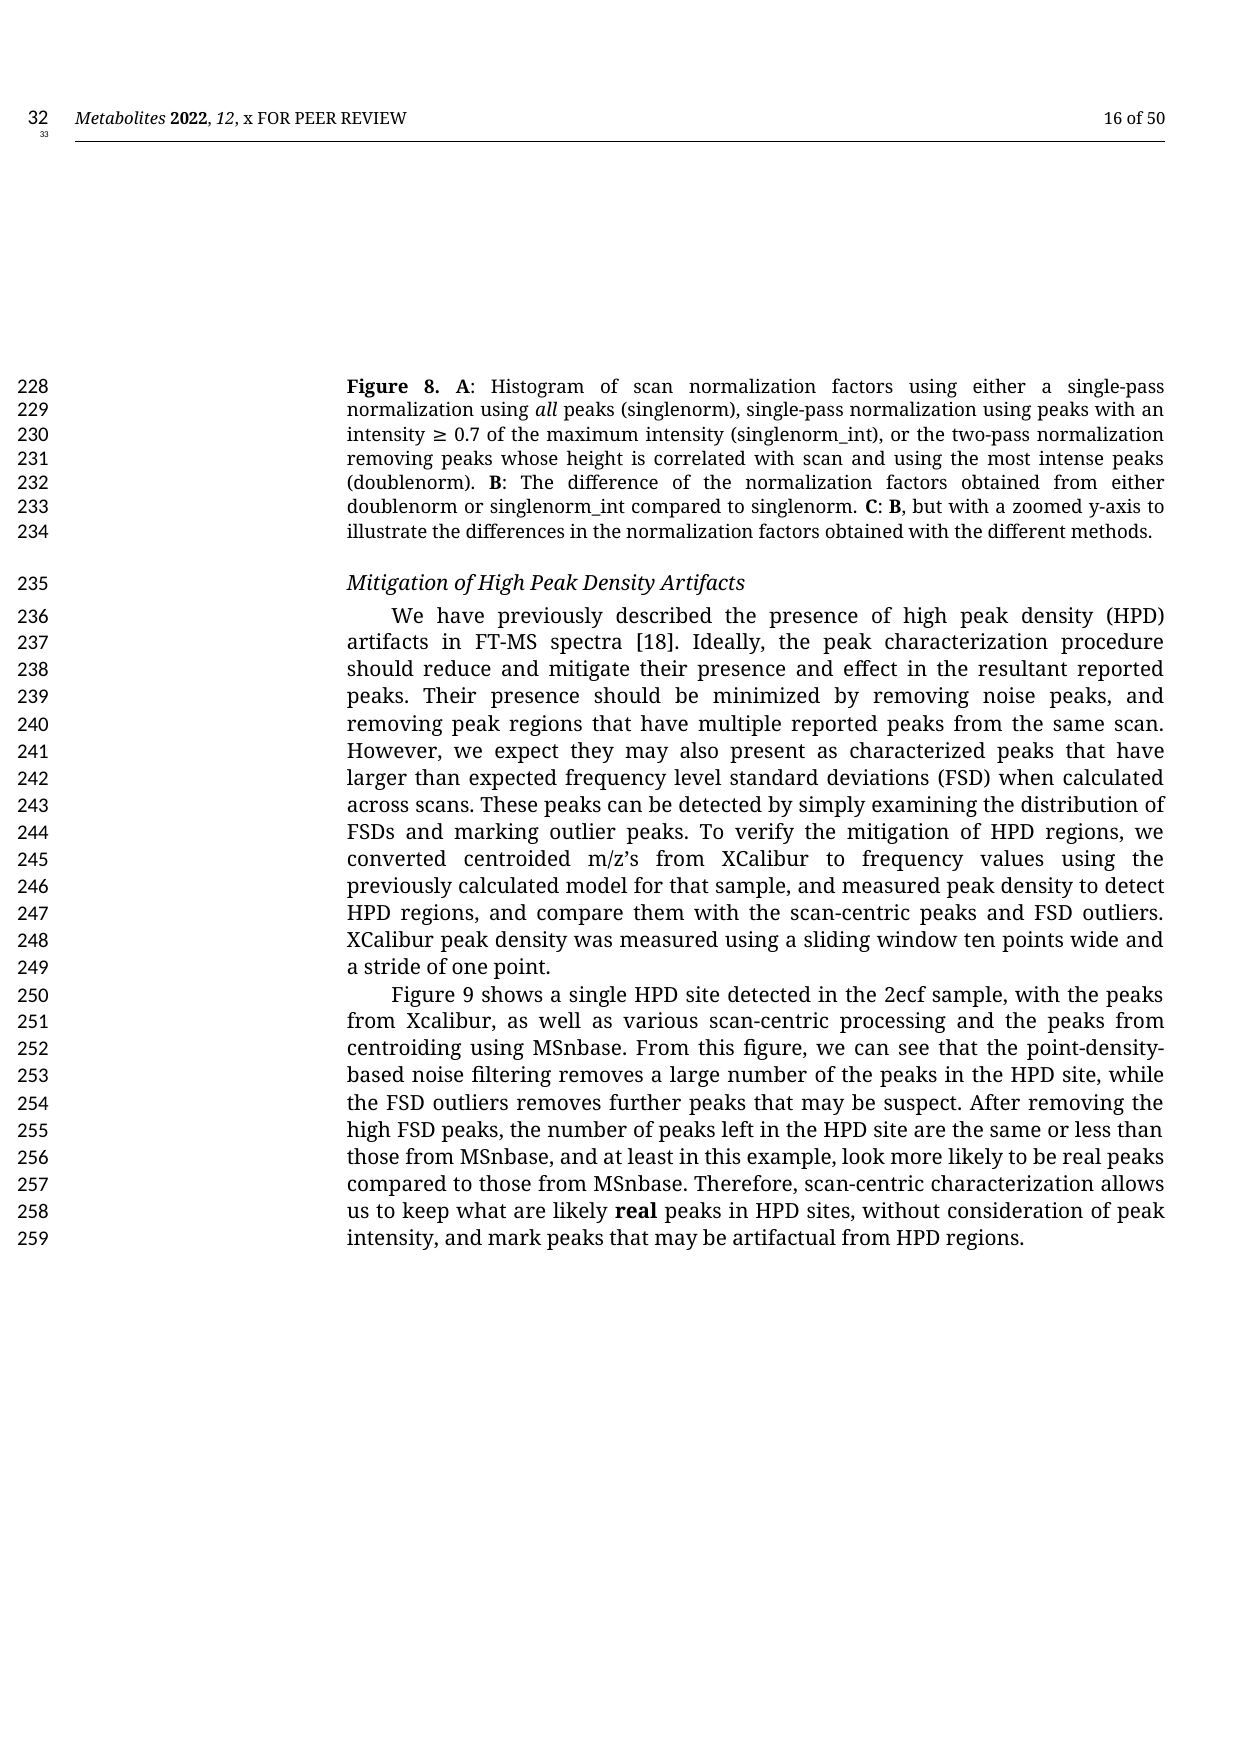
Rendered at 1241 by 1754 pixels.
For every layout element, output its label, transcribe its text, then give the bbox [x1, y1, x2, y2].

text Figure 8. A: Histogram of scan normalization factors using either a single-pass normalization using all peaks (singlenorm), single-pass normalization using peaks with an intensity ≥ 0.7 of the maximum intensity (singlenorm_int), or the two-pass normalization removing peaks whose height is correlated with scan and using the most intense peaks (doublenorm). B: The difference of the normalization factors obtained from either doublenorm or singlenorm_int compared to singlenorm. C: B, but with a zoomed y-axis to illustrate the differences in the normalization factors obtained with the different methods. [347, 374, 1165, 543]
subtitle Mitigation of High Peak Density Artifacts [347, 568, 1165, 596]
text We have previously described the presence of high peak density (HPD) artifacts in FT-MS spectra [18]. Ideally, the peak characterization procedure should reduce and mitigate their presence and effect in the resultant reported peaks. Their presence should be minimized by removing noise peaks, and removing peak regions that have multiple reported peaks from the same scan. However, we expect they may also present as characterized peaks that have larger than expected frequency level standard deviations (FSD) when calculated across scans. These peaks can be detected by simply examining the distribution of FSDs and marking outlier peaks. To verify the mitigation of HPD regions, we converted centroided m/z’s from XCalibur to frequency values using the previously calculated model for that sample, and measured peak density to detect HPD regions, and compare them with the scan-centric peaks and FSD outliers. XCalibur peak density was measured using a sliding window ten points wide and a stride of one point. [347, 602, 1165, 981]
text Figure 9 shows a single HPD site detected in the 2ecf sample, with the peaks from Xcalibur, as well as various scan-centric processing and the peaks from centroiding using MSnbase. From this figure, we can see that the point-density-based noise filtering removes a large number of the peaks in the HPD site, while the FSD outliers removes further peaks that may be suspect. After removing the high FSD peaks, the number of peaks left in the HPD site are the same or less than those from MSnbase, and at least in this example, look more likely to be real peaks compared to those from MSnbase. Therefore, scan-centric characterization allows us to keep what are likely real peaks in HPD sites, without consideration of peak intensity, and mark peaks that may be artifactual from HPD regions. [347, 981, 1165, 1252]
